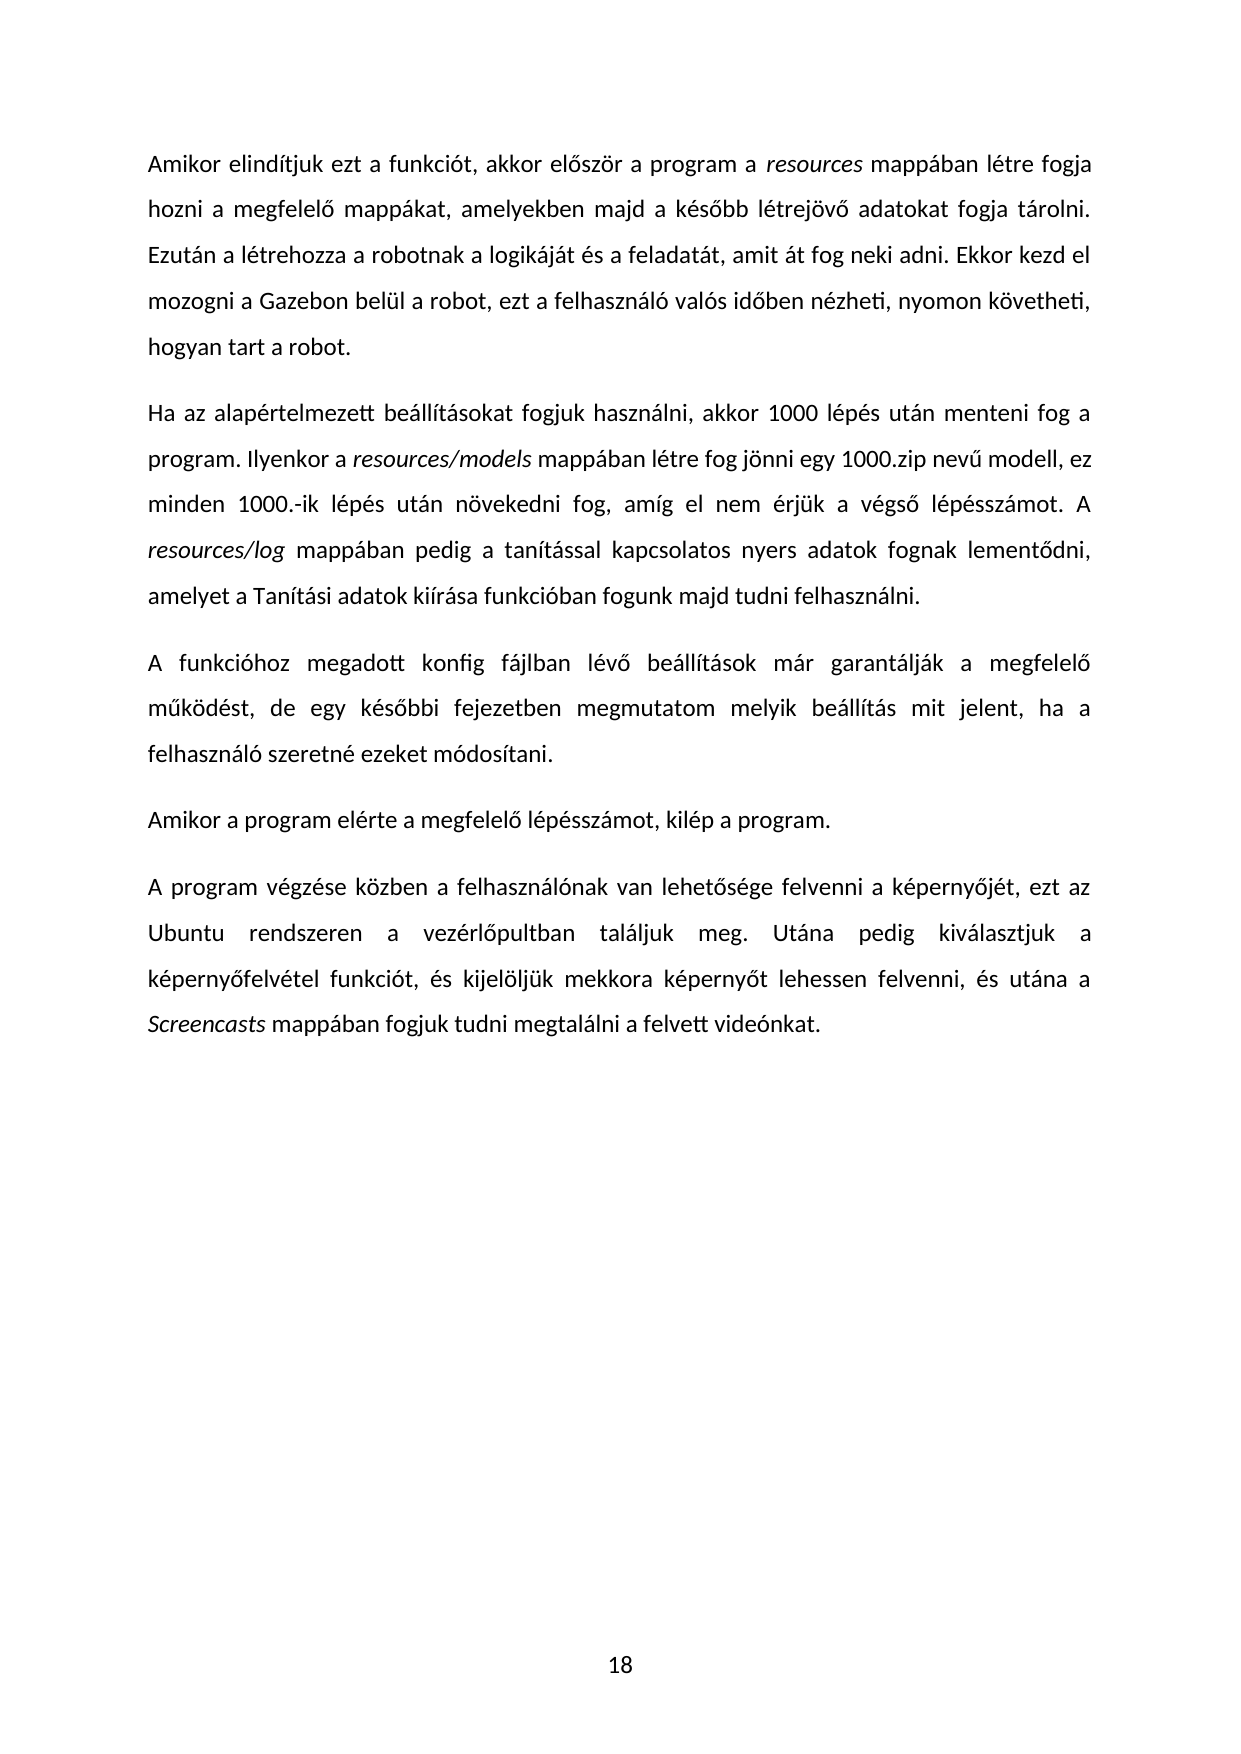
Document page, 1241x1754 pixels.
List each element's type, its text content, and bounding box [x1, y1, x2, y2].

text A funkcióhoz megadott konfig fájlban lévő beállítások már garantálják a megfelelő működést, de egy későbbi fejezetben megmutatom melyik beállítás mit jelent, ha a felhasználó szeretné ezeket módosítani. [148, 647, 1092, 769]
text Ha az alapértelmezett beállításokat fogjuk használni, akkor 1000 lépés után menteni fog a program. Ilyenkor a resources/models mappában létre fog jönni egy 1000.zip nevű modell, ez minden 1000.-ik lépés után növekedni fog, amíg el nem érjük a végső lépésszámot. A resources/log mappában pedig a tanítással kapcsolatos nyers adatok fognak lementődni, amelyet a Tanítási adatok kiírása funkcióban fogunk majd tudni felhasználni. [148, 397, 1092, 611]
text Amikor a program elérte a megfelelő lépésszámot, kilép a program. [148, 805, 1092, 835]
text A program végzése közben a felhasználónak van lehetősége felvenni a képernyőjét, ezt az Ubuntu rendszeren a vezérlőpultban találjuk meg. Utána pedig kiválasztjuk a képernyőfelvétel funkciót, és kijelöljük mekkora képernyőt lehessen felvenni, és utána a Screencasts mappában fogjuk tudni megtalálni a felvett videónkat. [148, 871, 1092, 1039]
text Amikor elindítjuk ezt a funkciót, akkor először a program a resources mappában létre fogja hozni a megfelelő mappákat, amelyekben majd a később létrejövő adatokat fogja tárolni. Ezután a létrehozza a robotnak a logikáját és a feladatát, amit át fog neki adni. Ekkor kezd el mozogni a Gazebon belül a robot, ezt a felhasználó valós időben nézheti, nyomon követheti, hogyan tart a robot. [148, 148, 1092, 361]
